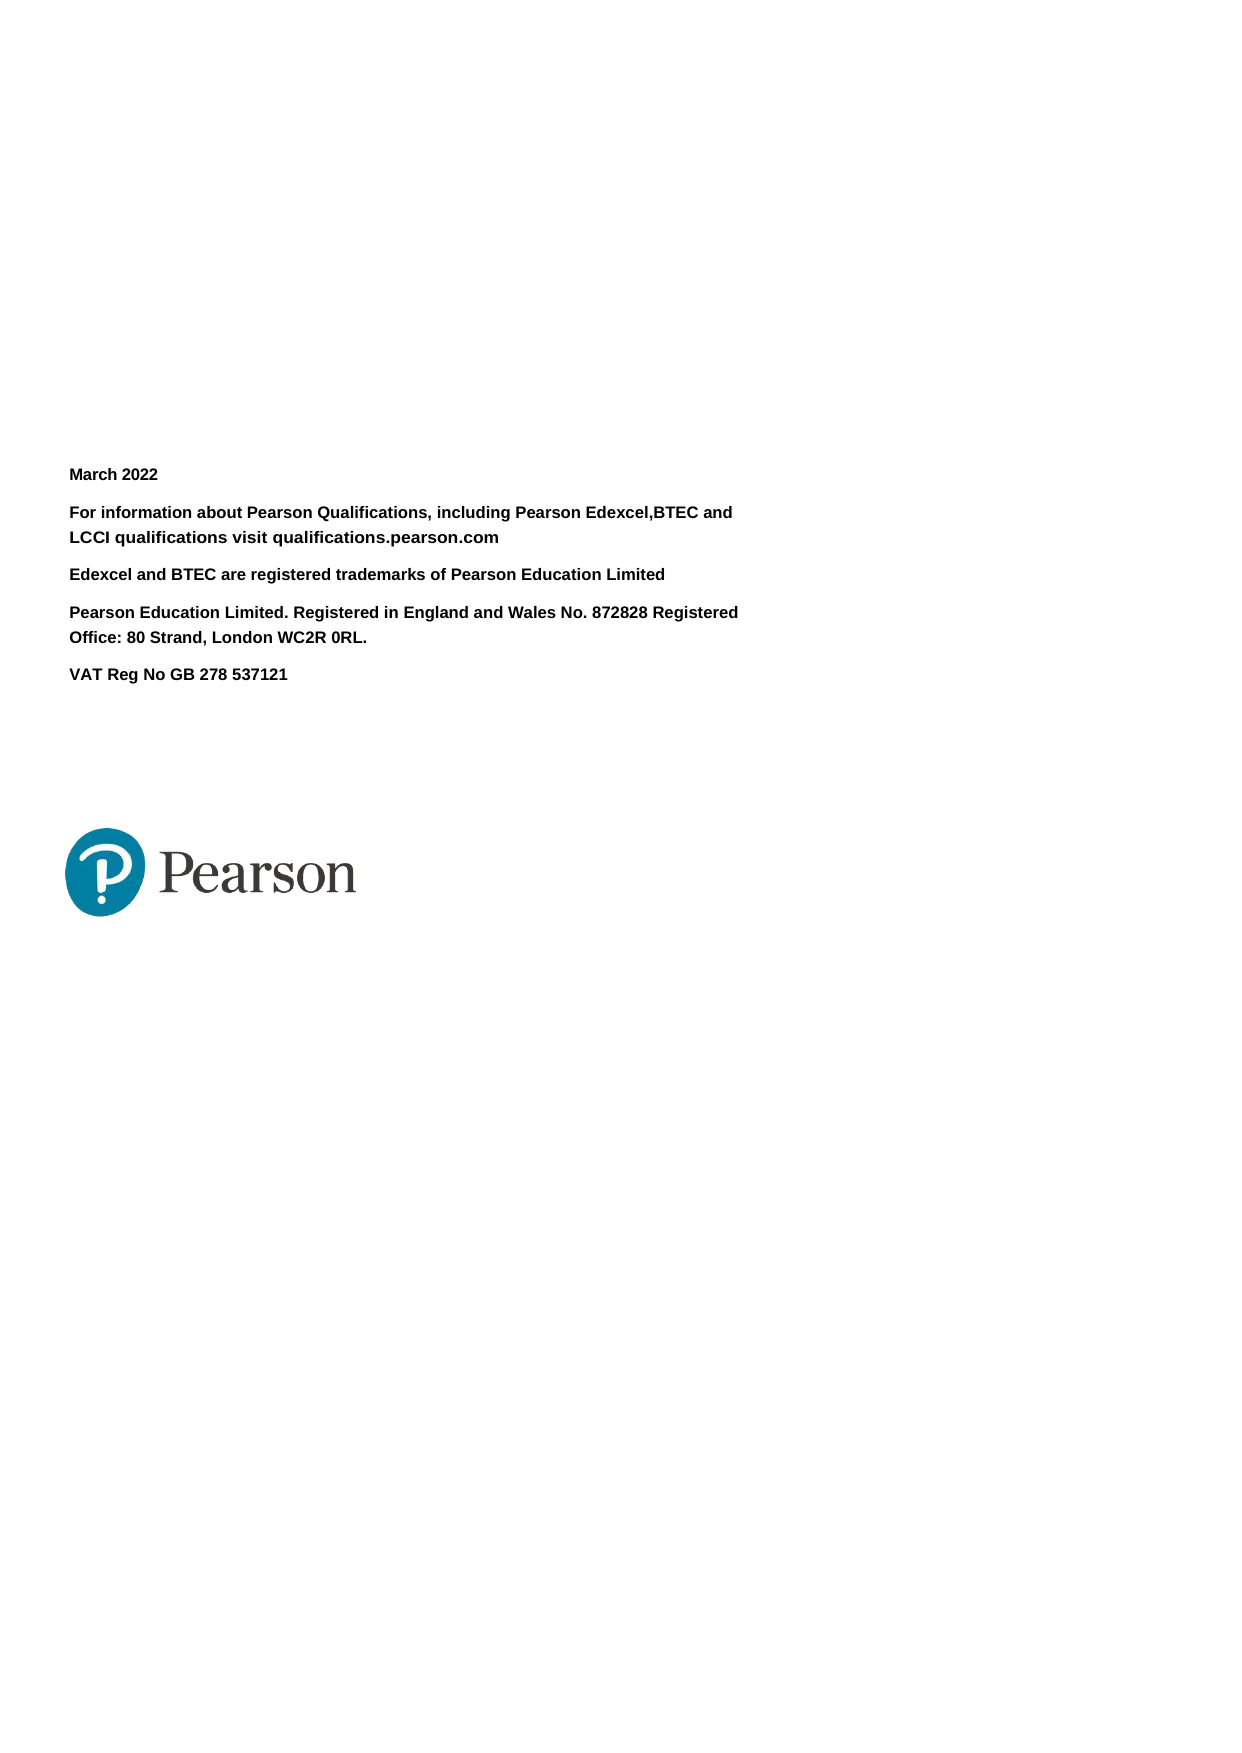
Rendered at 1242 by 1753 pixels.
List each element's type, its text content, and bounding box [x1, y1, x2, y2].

text Edexcel and BTEC are registered trademarks of Pearson Education Limited [69, 565, 1067, 584]
text Pearson Education Limited. Registered in England and Wales No. 872828 Registered Office: 80 Strand, London WC2R 0RL. [69, 602, 772, 647]
text For information about Pearson Qualifications, including Pearson Edexcel,BTEC and LCCI qualifications visit qualifications.pearson.com [69, 502, 772, 547]
text March 2022 [69, 465, 1067, 484]
text VAT Reg No GB 278 537121 [69, 665, 1067, 684]
picture [64, 827, 357, 917]
